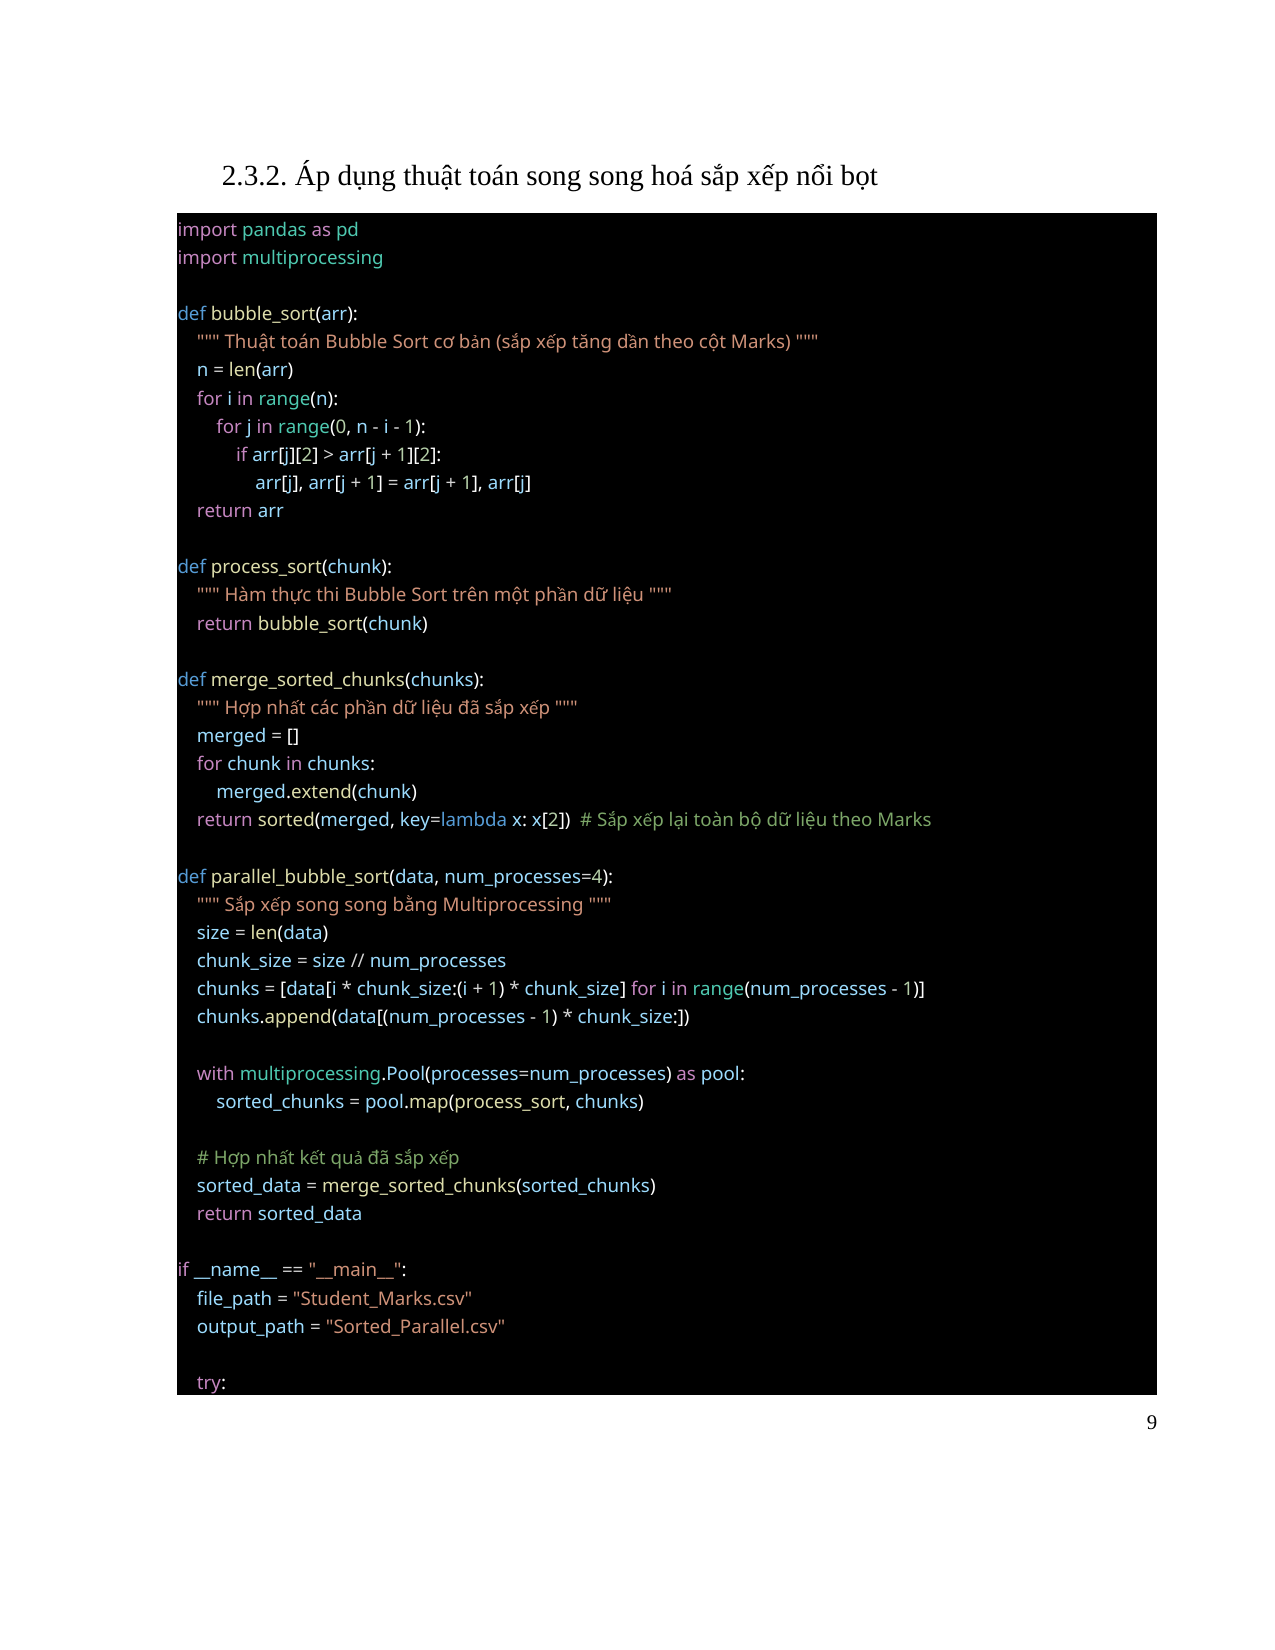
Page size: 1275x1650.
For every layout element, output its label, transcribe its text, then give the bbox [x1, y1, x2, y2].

text sorted_data = merge_sorted_chunks(sorted_chunks) [177, 1170, 1157, 1198]
text output_path = "Sorted_Parallel.csv" [177, 1310, 1157, 1338]
text """ Hợp nhất các phần dữ liệu đã sắp xếp """ [177, 692, 1157, 720]
text chunks.append(data[(num_processes - 1) * chunk_size:]) [177, 1001, 1157, 1029]
text def merge_sorted_chunks(chunks): [177, 663, 1157, 692]
text size = len(data) [177, 917, 1157, 945]
text for i in range(n): [177, 382, 1157, 410]
text import pandas as pd [177, 213, 1157, 242]
text for chunk in chunks: [177, 748, 1157, 776]
text return arr [177, 495, 1157, 523]
text # Hợp nhất kết quả đã sắp xếp [177, 1142, 1157, 1170]
text for j in range(0, n - i - 1): [177, 410, 1157, 438]
text if __name__ == "__main__": [177, 1254, 1157, 1282]
subtitle 2.3.2. Áp dụng thuật toán song song hoá sắp xếp nổi bọt [177, 158, 1157, 192]
text chunks = [data[i * chunk_size:(i + 1) * chunk_size] for i in range(num_processes - 1)] [177, 973, 1157, 1001]
text import multiprocessing [177, 242, 1157, 270]
text """ Hàm thực thi Bubble Sort trên một phần dữ liệu """ [177, 579, 1157, 607]
text with multiprocessing.Pool(processes=num_processes) as pool: [177, 1057, 1157, 1085]
text """ Sắp xếp song song bằng Multiprocessing """ [177, 888, 1157, 917]
text def bubble_sort(arr): [177, 298, 1157, 326]
text return bubble_sort(chunk) [177, 607, 1157, 635]
text n = len(arr) [177, 354, 1157, 382]
text try: [177, 1367, 1157, 1395]
text def process_sort(chunk): [177, 551, 1157, 579]
text return sorted_data [177, 1198, 1157, 1226]
text """ Thuật toán Bubble Sort cơ bản (sắp xếp tăng dần theo cột Marks) """ [177, 326, 1157, 354]
text return sorted(merged, key=lambda x: x[2]) # Sắp xếp lại toàn bộ dữ liệu theo Marks [177, 804, 1157, 832]
text merged.extend(chunk) [177, 776, 1157, 804]
text arr[j], arr[j + 1] = arr[j + 1], arr[j] [177, 467, 1157, 495]
text merged = [] [177, 720, 1157, 748]
text if arr[j][2] > arr[j + 1][2]: [177, 438, 1157, 467]
text sorted_chunks = pool.map(process_sort, chunks) [177, 1085, 1157, 1113]
text def parallel_bubble_sort(data, num_processes=4): [177, 860, 1157, 888]
text chunk_size = size // num_processes [177, 945, 1157, 973]
text file_path = "Student_Marks.csv" [177, 1282, 1157, 1310]
